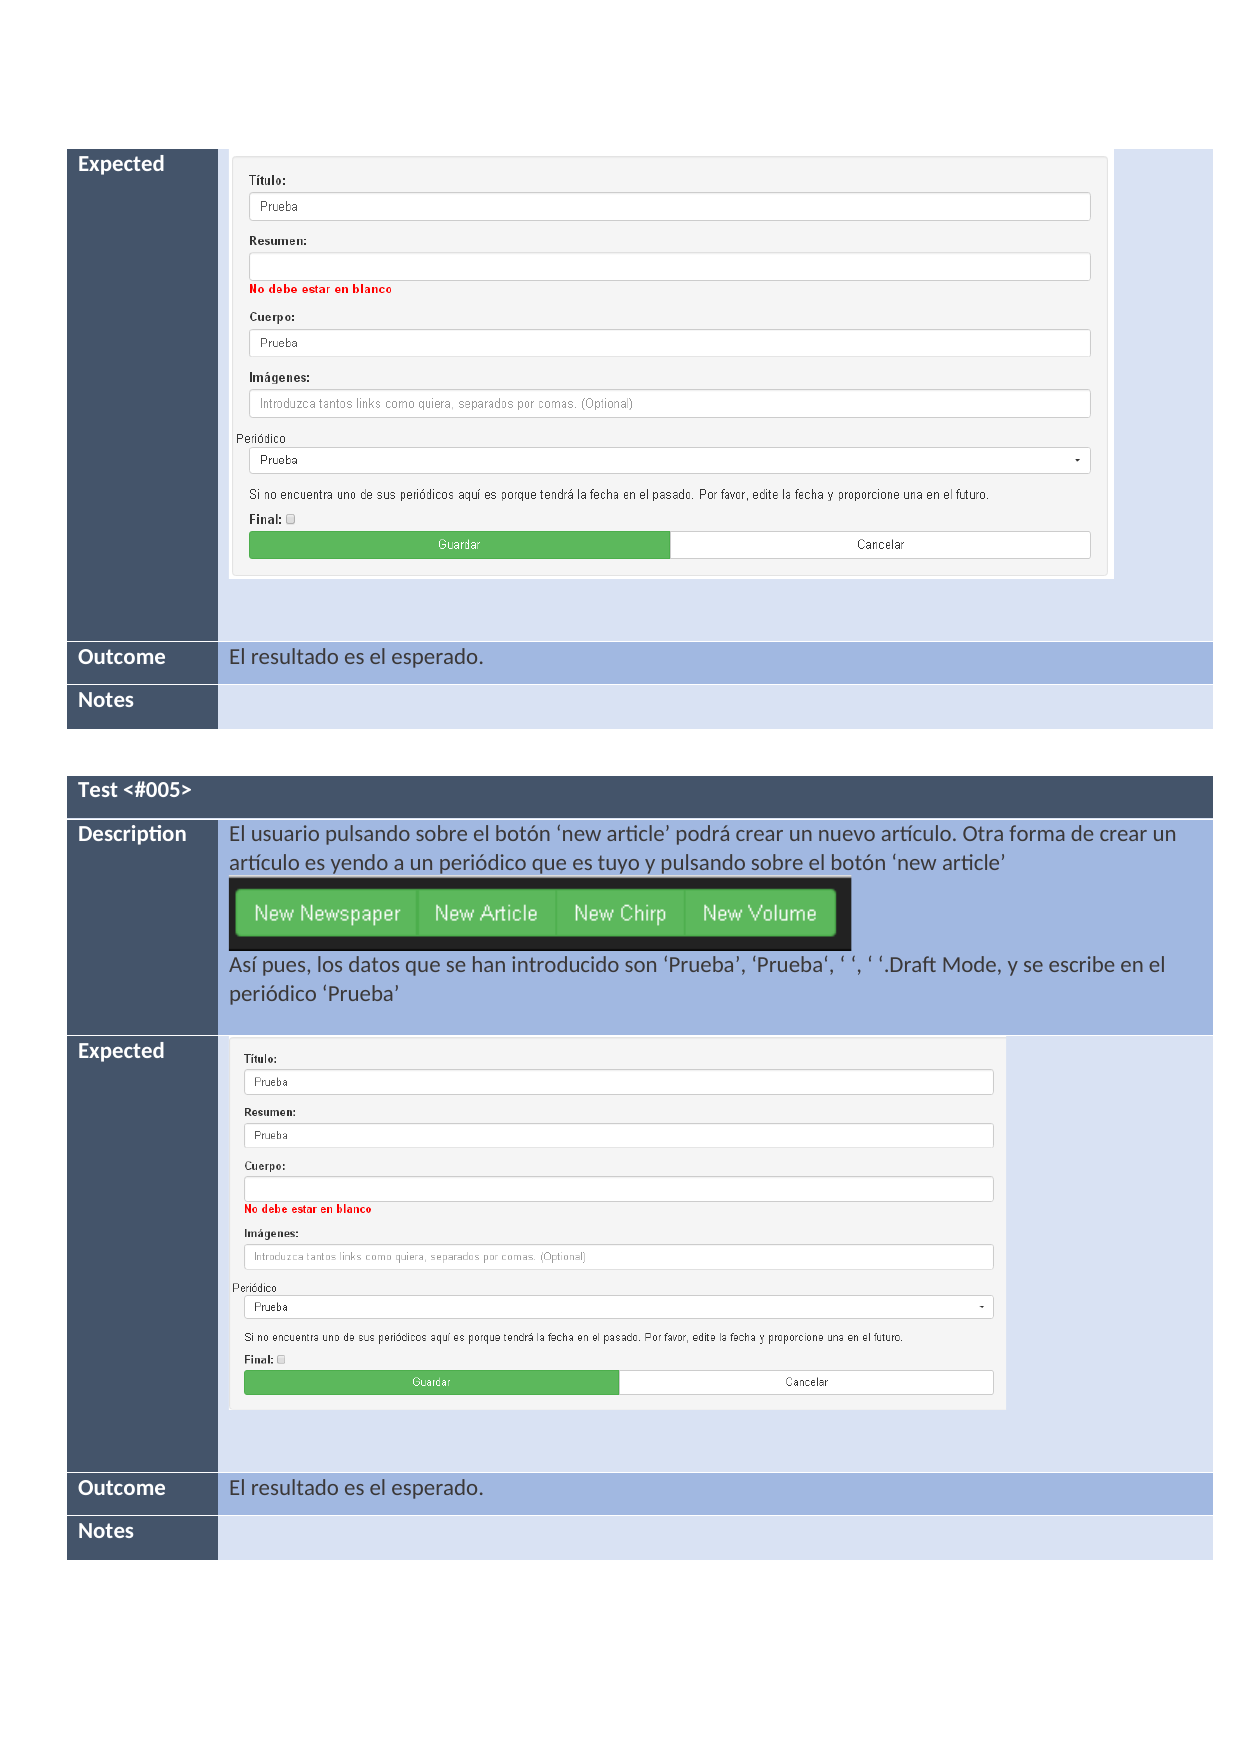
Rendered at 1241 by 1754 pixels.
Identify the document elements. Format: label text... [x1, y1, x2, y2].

table_cell Notes [67, 1516, 218, 1560]
table_cell Notes [67, 685, 218, 729]
table_cell Description [67, 820, 218, 1035]
table_cell [218, 685, 1213, 729]
table_cell Outcome [67, 642, 218, 684]
table_cell El resultado es el esperado. [218, 1473, 1213, 1515]
table_cell Outcome [67, 1473, 218, 1515]
table_cell [218, 1036, 1213, 1472]
table_cell El usuario pulsando sobre el botón ‘new article’ podrá crear un nuevo artículo. Otra forma de crear un artículo es yendo a un periódico que es tuyo y pulsando sobre el botón ‘new article’ Así pues, los datos que se han introducido son ‘Prueba’, ‘Prueba‘, ‘ ‘, ‘ ‘.Draft Mode, y se escribe en el periódico ‘Prueba’ [218, 820, 1213, 1035]
table_cell [218, 1516, 1213, 1560]
table_cell [218, 149, 1213, 641]
table_cell Expected [67, 1036, 218, 1472]
table_cell El resultado es el esperado. [218, 642, 1213, 684]
table_cell Expected [67, 149, 218, 641]
table_header Test <#005> [67, 776, 1213, 818]
